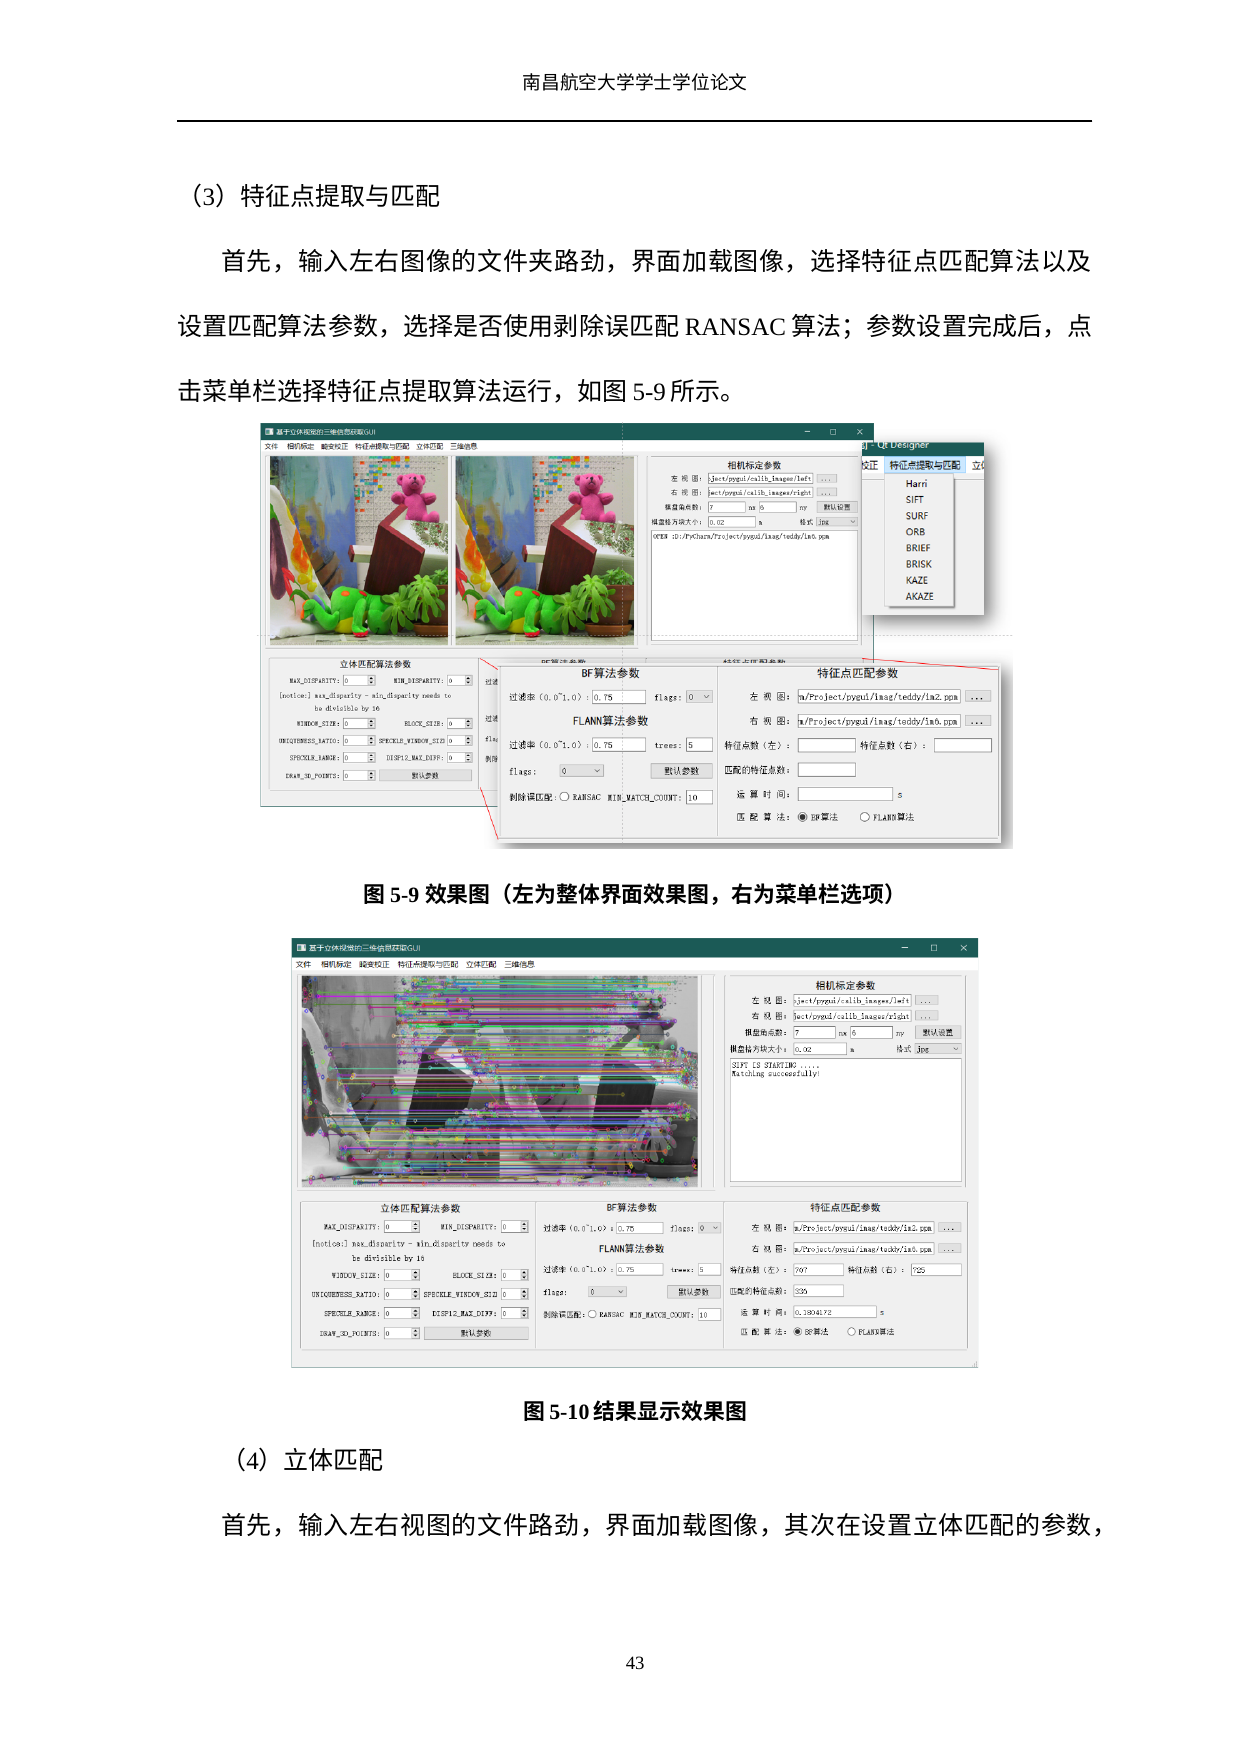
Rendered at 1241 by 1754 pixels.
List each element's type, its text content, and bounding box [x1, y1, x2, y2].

text 图5-9 效果图（左为整体界面效果图，右为菜单栏选项） [177, 877, 1092, 909]
text （3）特征点提取与匹配 [177, 162, 1092, 227]
text 图5-10结果显示效果图 [177, 1394, 1092, 1426]
text （4）立体匹配 [177, 1426, 1092, 1491]
picture [256, 422, 1013, 849]
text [177, 1491, 1092, 1556]
picture [291, 938, 979, 1368]
text 首先，输入左右图像的文件夹路劲，界面加载图像，选择特征点匹配算法以及设置匹配算法参数，选择是否使用剥除误匹配RANSAC算法；参数设置完成后，点击菜单栏选择特征点提取算法运行，如图5-9所示。 [177, 227, 1092, 422]
